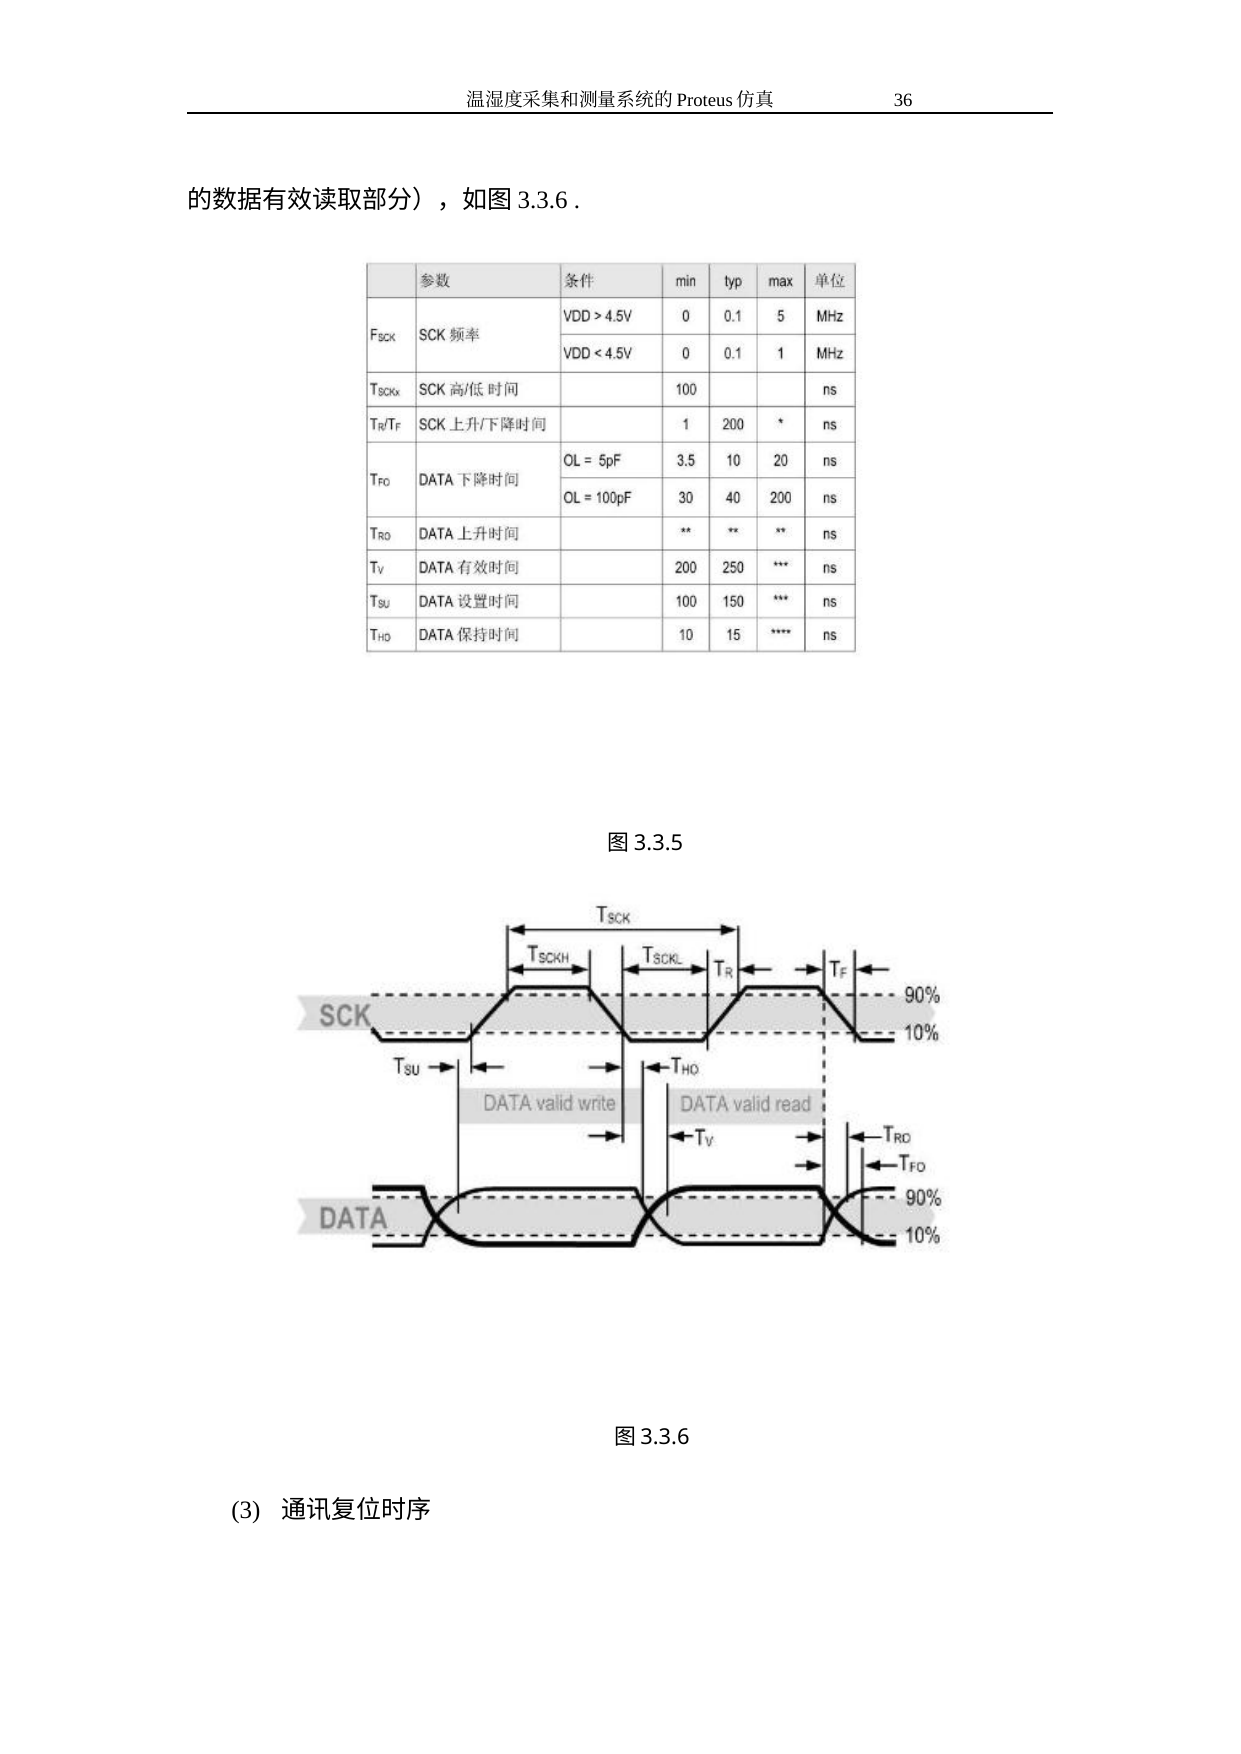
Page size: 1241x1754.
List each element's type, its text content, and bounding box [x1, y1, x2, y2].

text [187, 164, 1053, 232]
picture [281, 892, 956, 1264]
picture [342, 253, 867, 661]
list 通讯复位时序 [231, 1473, 1053, 1541]
